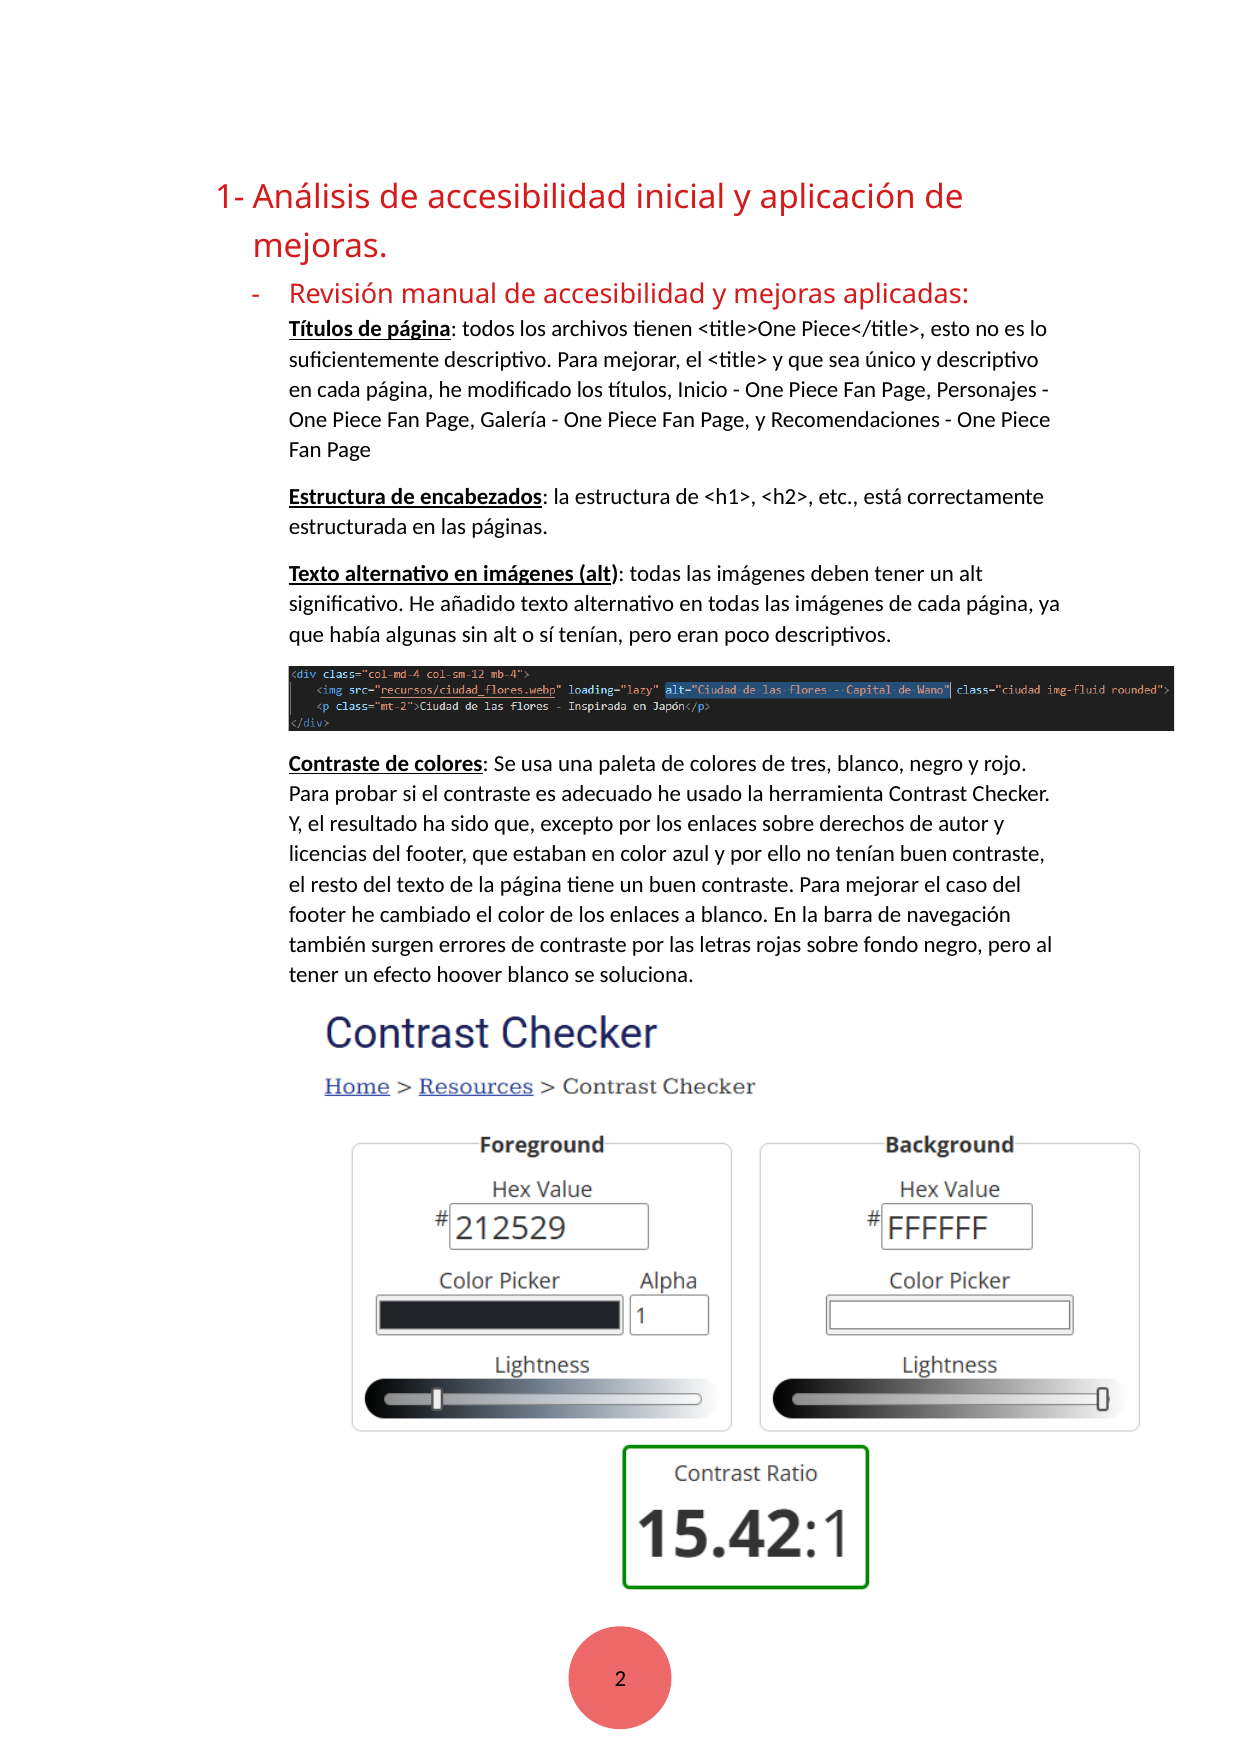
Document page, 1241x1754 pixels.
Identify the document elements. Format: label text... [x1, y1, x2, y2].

picture [288, 666, 1175, 731]
picture [288, 1007, 1175, 1599]
text Texto alternativo en imágenes (alt): todas las imágenes deben tener un alt significativo. He añadido texto alternativo en todas las imágenes de cada página, ya que había algunas sin alt o sí tenían, pero eran poco descriptivos. [288, 559, 1063, 648]
subtitle Revisión manual de accesibilidad y mejoras aplicadas: [251, 275, 1063, 312]
subtitle Análisis de accesibilidad inicial y aplicación de mejoras. [215, 173, 1063, 267]
text Estructura de encabezados: la estructura de <h1>, <h2>, etc., está correctamente estructurada en las páginas. [288, 482, 1063, 540]
text Contraste de colores: Se usa una paleta de colores de tres, blanco, negro y rojo. Para probar si el contraste es adecuado he usado la herramienta Contrast Checker. Y, el resultado ha sido que, excepto por los enlaces sobre derechos de autor y licencias del footer, que estaban en color azul y por ello no tenían buen contraste, el resto del texto de la página tiene un buen contraste. Para mejorar el caso del footer he cambiado el color de los enlaces a blanco. En la barra de navegación también surgen errores de contraste por las letras rojas sobre fondo negro, pero al tener un efecto hoover blanco se soluciona. [288, 749, 1063, 988]
text Títulos de página: todos los archivos tienen <title>One Piece</title>, esto no es lo suficientemente descriptivo. Para mejorar, el <title> y que sea único y descriptivo en cada página, he modificado los títulos, Inicio - One Piece Fan Page, Personajes - One Piece Fan Page, Galería - One Piece Fan Page, y Recomendaciones - One Piece Fan Page [288, 314, 1063, 463]
